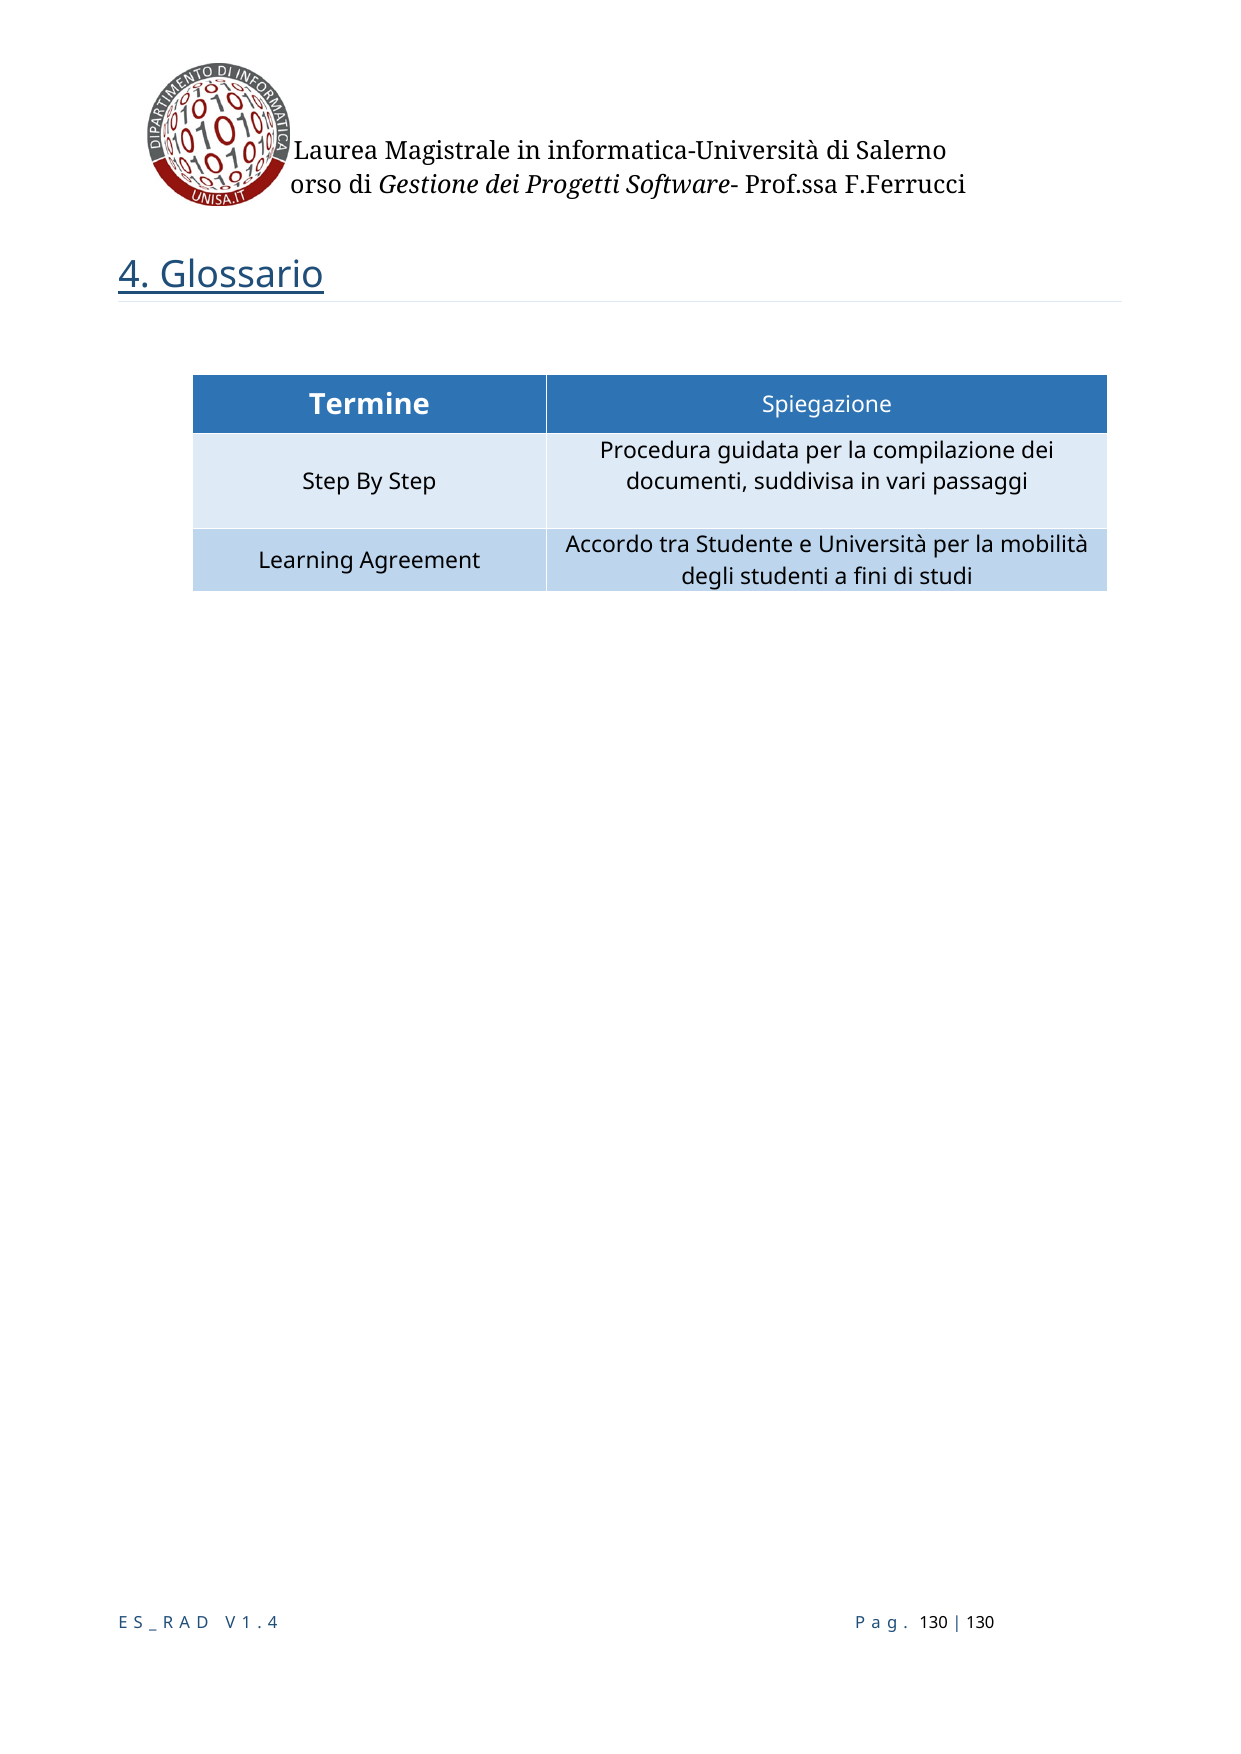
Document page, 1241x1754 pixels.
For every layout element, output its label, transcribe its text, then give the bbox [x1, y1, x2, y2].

picture [147, 63, 290, 206]
table_cell Accordo tra Studente e Università per la mobilità degli studenti a fini di studi [547, 529, 1107, 591]
table_cell Learning Agreement [193, 529, 546, 591]
table_header Spiegazione [547, 375, 1107, 433]
text 4. Glossario [118, 248, 1122, 301]
table_cell Step By Step [193, 434, 546, 527]
table_cell Procedura guidata per la compilazione dei documenti, suddivisa in vari passaggi [547, 434, 1107, 527]
table_header Termine [193, 375, 546, 433]
